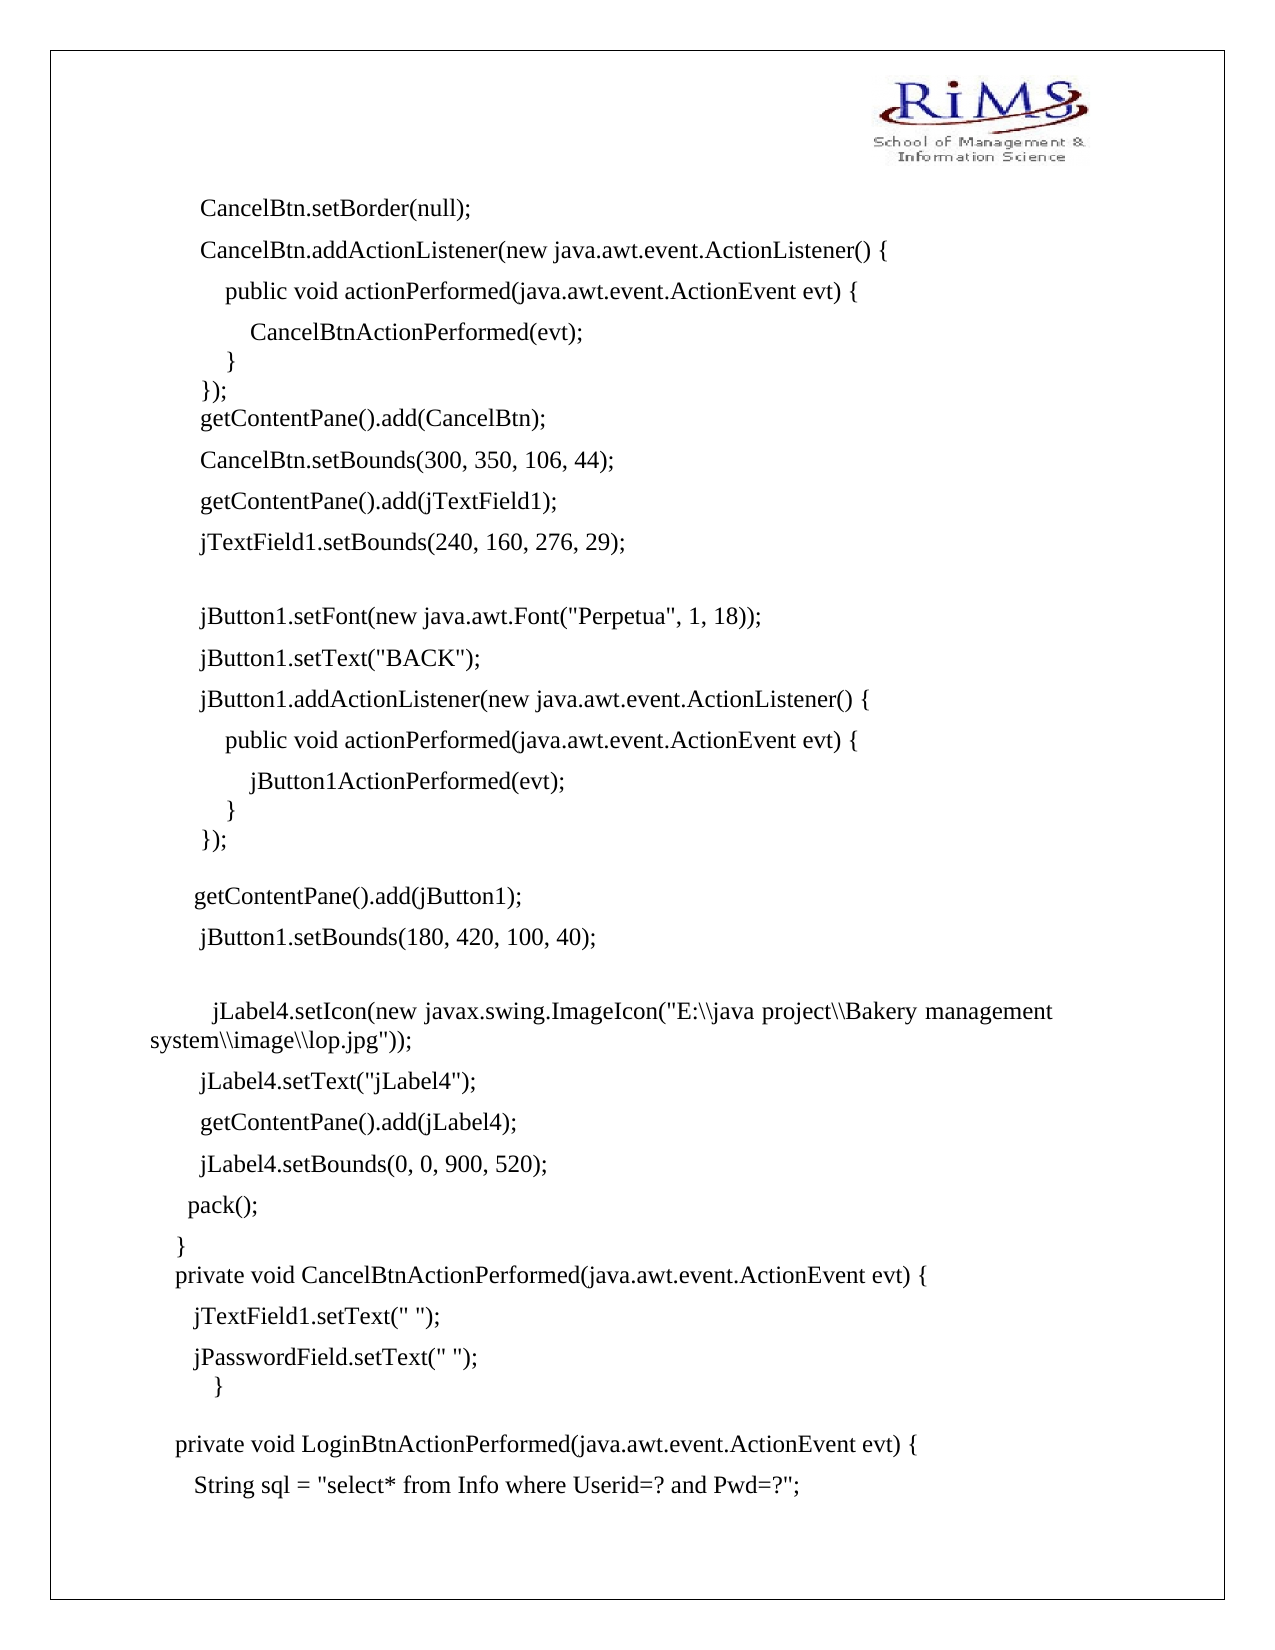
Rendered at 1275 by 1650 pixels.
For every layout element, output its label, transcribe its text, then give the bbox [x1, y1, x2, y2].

text jButton1.setFont(new java.awt.Font("Perpetua", 1, 18)); [150, 601, 1125, 630]
text } [150, 346, 1125, 375]
text jTextField1.setBounds(240, 160, 276, 29); [150, 527, 1125, 556]
text String sql = "select* from Info where Userid=? and Pwd=?"; [150, 1470, 1125, 1499]
text jLabel4.setIcon(new javax.swing.ImageIcon("E:\\java project\\Bakery management system\\image\\lop.jpg")); [150, 996, 1054, 1054]
text jTextField1.setText(" "); [150, 1301, 1125, 1330]
text CancelBtn.addActionListener(new java.awt.event.ActionListener() { [150, 235, 1125, 263]
text CancelBtn.setBorder(null); [150, 193, 1125, 222]
text private void CancelBtnActionPerformed(java.awt.event.ActionEvent evt) { [150, 1260, 1125, 1289]
text } [150, 1371, 1125, 1400]
text } [150, 1231, 1125, 1260]
text getContentPane().add(CancelBtn); [150, 403, 1125, 432]
text getContentPane().add(jButton1); [150, 881, 1125, 909]
text public void actionPerformed(java.awt.event.ActionEvent evt) { [150, 276, 1125, 305]
text getContentPane().add(jTextField1); [150, 486, 1125, 515]
text getContentPane().add(jLabel4); [150, 1107, 1125, 1136]
text } [150, 795, 1125, 824]
text public void actionPerformed(java.awt.event.ActionEvent evt) { [150, 725, 1125, 754]
text pack(); [150, 1190, 1125, 1219]
text jLabel4.setBounds(0, 0, 900, 520); [150, 1149, 1125, 1177]
text jLabel4.setText("jLabel4"); [150, 1066, 1125, 1095]
text jButton1.setText("BACK"); [150, 643, 1125, 671]
text }); [150, 375, 1125, 403]
text CancelBtnActionPerformed(evt); [150, 317, 1125, 346]
text jButton1ActionPerformed(evt); [150, 766, 1125, 795]
text jButton1.setBounds(180, 420, 100, 40); [150, 922, 1125, 951]
text jPasswordField.setText(" "); [150, 1342, 1125, 1371]
text CancelBtn.setBounds(300, 350, 106, 44); [150, 445, 1125, 473]
text private void LoginBtnActionPerformed(java.awt.event.ActionEvent evt) { [150, 1429, 1125, 1457]
text }); [150, 824, 1125, 853]
picture [871, 75, 1091, 166]
text jButton1.addActionListener(new java.awt.event.ActionListener() { [150, 684, 1125, 713]
